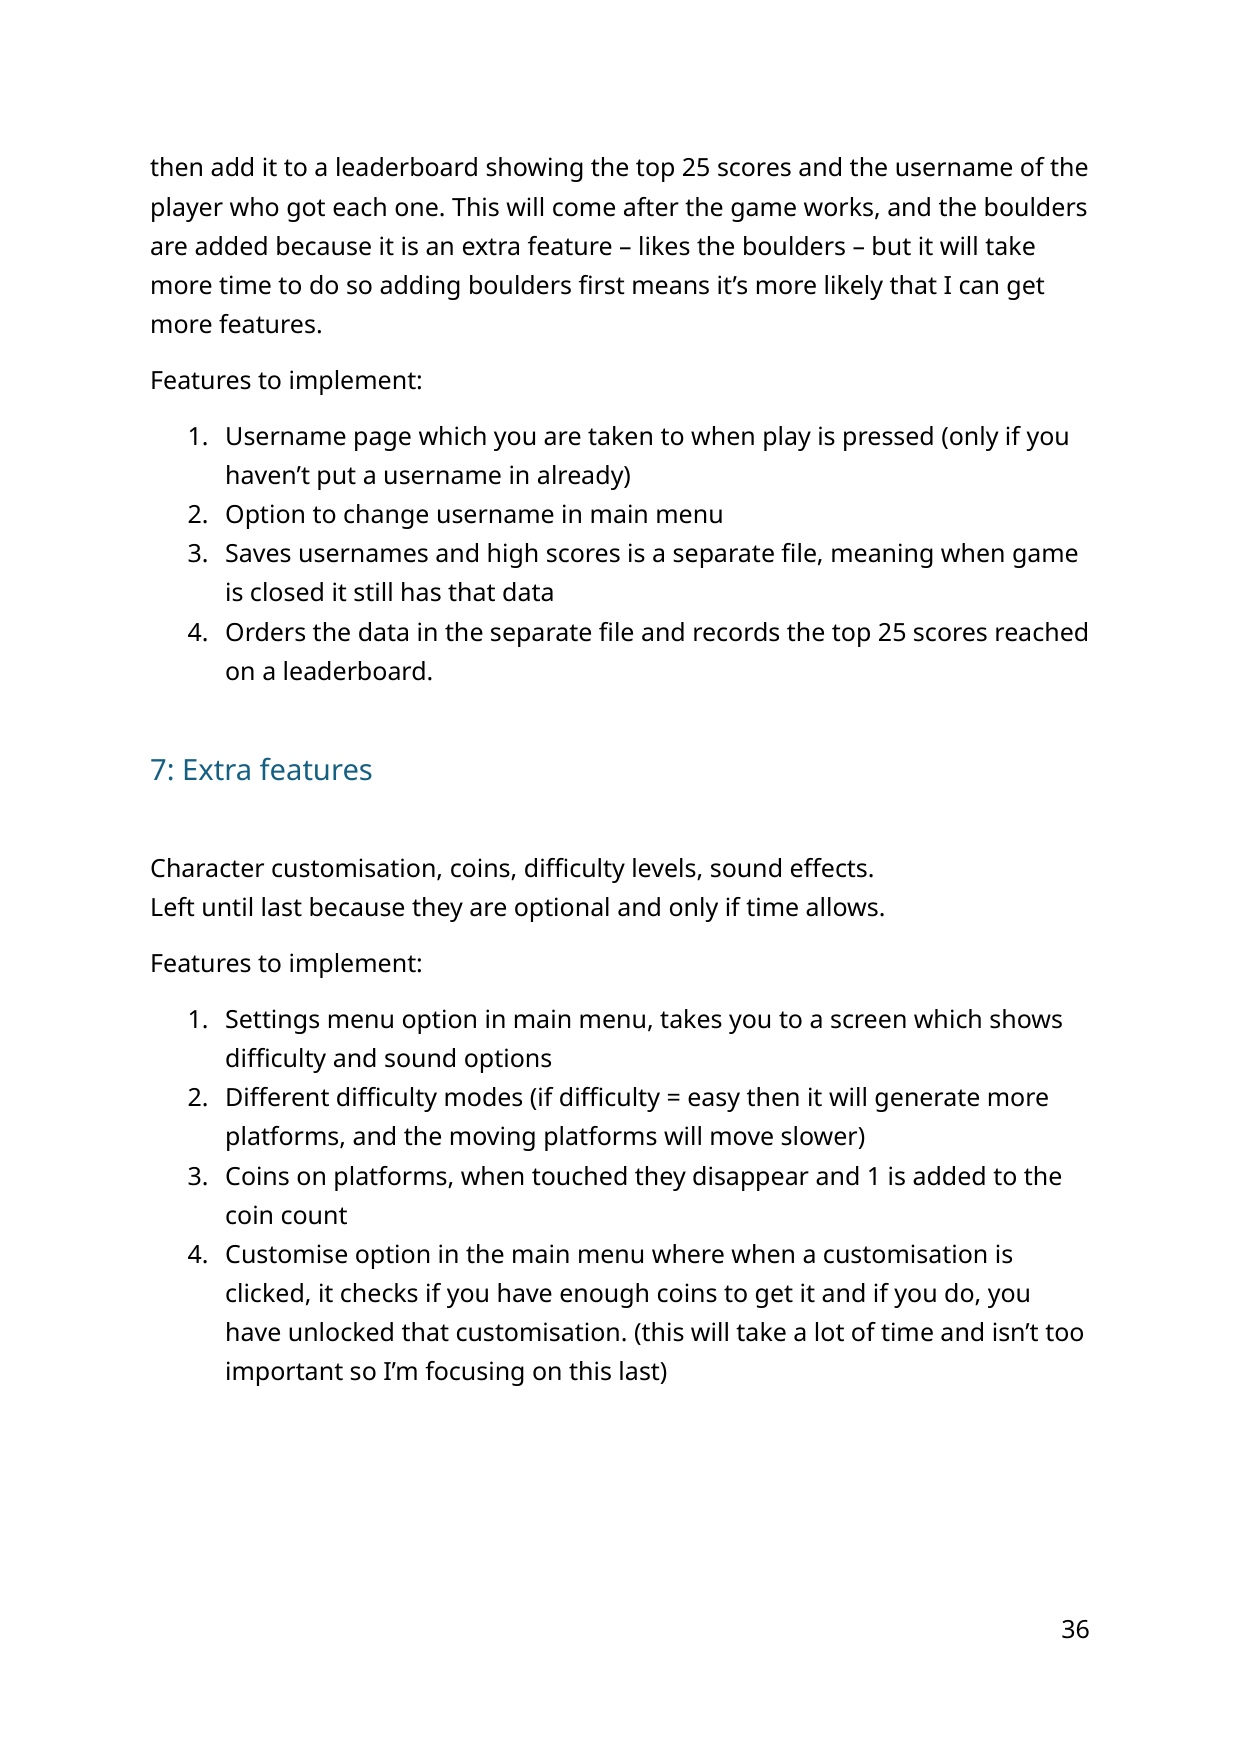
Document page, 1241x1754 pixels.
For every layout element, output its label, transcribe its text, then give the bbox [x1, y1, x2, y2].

list Orders the data in the separate file and records the top 25 scores reached on a leaderboard. [187, 614, 1090, 687]
list Username page which you are taken to when play is pressed (only if you haven’t put a username in already) [187, 418, 1090, 492]
list Saves usernames and high scores is a separate file, meaning when game is closed it still has that data [187, 536, 1090, 609]
list Coins on platforms, when touched they disappear and 1 is added to the coin count [187, 1158, 1090, 1231]
list Option to change username in main menu [187, 497, 1090, 531]
text 7: Extra features [150, 709, 1090, 789]
list Settings menu option in main menu, takes you to a screen which shows difficulty and sound options [187, 1001, 1090, 1075]
list Different difficulty modes (if difficulty = easy then it will generate more platforms, and the moving platforms will move slower) [187, 1080, 1090, 1153]
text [150, 150, 1090, 341]
text Character customisation, coins, difficulty levels, sound effects. Left until last because they are optional and only if time allows. [150, 811, 1090, 924]
text Features to implement: [150, 362, 1090, 397]
text Features to implement: [150, 946, 1090, 980]
list Customise option in the main menu where when a customisation is clicked, it checks if you have enough coins to get it and if you do, you have unlocked that customisation. (this will take a lot of time and isn’t too important so I’m focusing on this last) [187, 1236, 1090, 1388]
